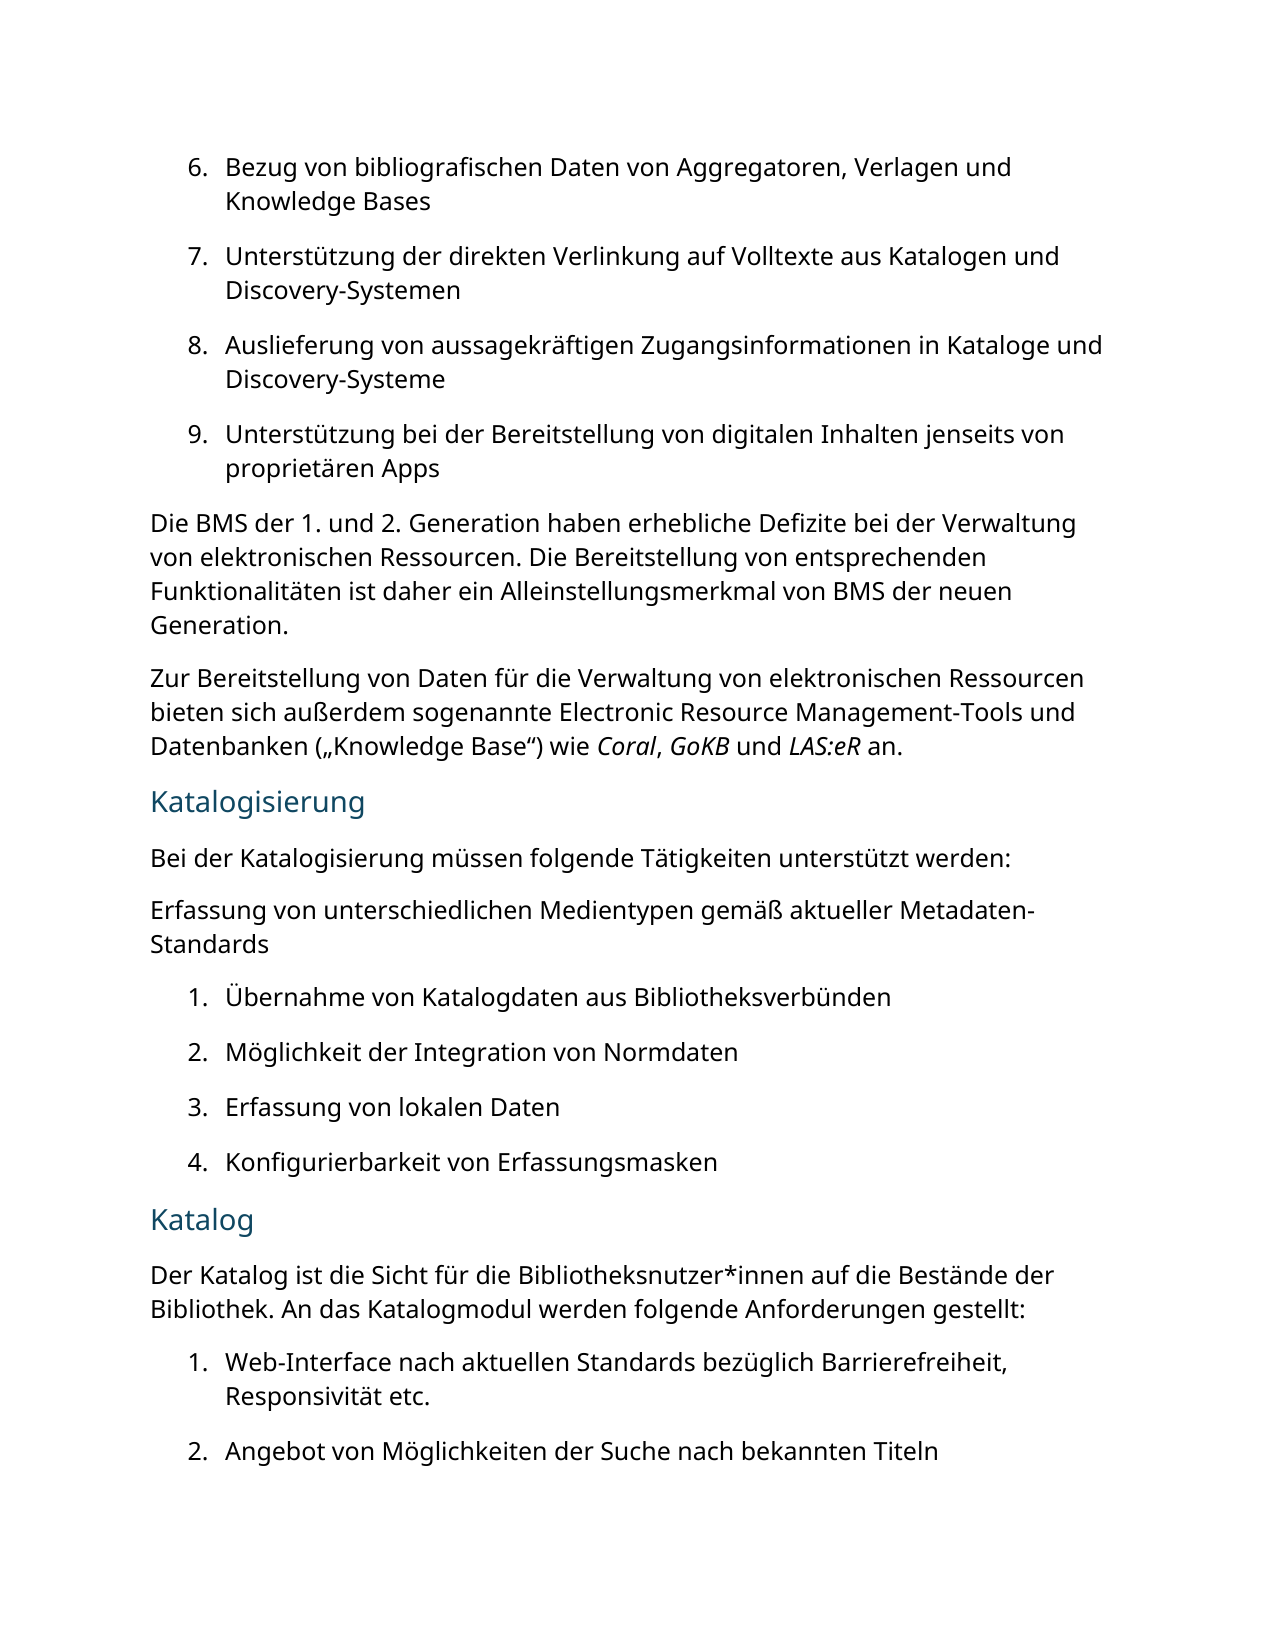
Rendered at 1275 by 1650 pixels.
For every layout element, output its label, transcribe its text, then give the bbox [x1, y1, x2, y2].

list Möglichkeit der Integration von Normdaten [187, 1035, 1125, 1069]
text Der Katalog ist die Sicht für die Bibliotheksnutzer*innen auf die Bestände der Bibliothek. An das Katalogmodul werden folgende Anforderungen gestellt: [150, 1258, 1125, 1326]
list Konfigurierbarkeit von Erfassungsmasken [187, 1144, 1125, 1179]
list Angebot von Möglichkeiten der Suche nach bekannten Titeln [187, 1434, 1125, 1468]
subtitle Katalog [150, 1199, 1125, 1239]
list Web-Interface nach aktuellen Standards bezüglich Barrierefreiheit, Responsivität etc. [187, 1345, 1125, 1413]
text Zur Bereitstellung von Daten für die Verwaltung von elektronischen Ressourcen bieten sich außerdem sogenannte Electronic Resource Management-Tools und Datenbanken („Knowledge Base“) wie Coral, GoKB und LAS:eR an. [150, 661, 1125, 763]
text Die BMS der 1. und 2. Generation haben erhebliche Defizite bei der Verwaltung von elektronischen Ressourcen. Die Bereitstellung von entsprechenden Funktionalitäten ist daher ein Alleinstellungsmerkmal von BMS der neuen Generation. [150, 506, 1125, 642]
subtitle Katalogisierung [150, 782, 1125, 821]
text Bei der Katalogisierung müssen folgende Tätigkeiten unterstützt werden: [150, 840, 1125, 874]
list Auslieferung von aussagekräftigen Zugangsinformationen in Kataloge und Discovery-Systeme [187, 328, 1125, 396]
list Übernahme von Katalogdaten aus Bibliotheksverbünden [187, 980, 1125, 1014]
list Unterstützung bei der Bereitstellung von digitalen Inhalten jenseits von proprietären Apps [187, 417, 1125, 485]
list Erfassung von lokalen Daten [187, 1090, 1125, 1124]
text Erfassung von unterschiedlichen Medientypen gemäß aktueller Metadaten-Standards [150, 893, 1125, 961]
list Bezug von bibliografischen Daten von Aggregatoren, Verlagen und Knowledge Bases [187, 150, 1125, 218]
list Unterstützung der direkten Verlinkung auf Volltexte aus Katalogen und Discovery-Systemen [187, 239, 1125, 307]
